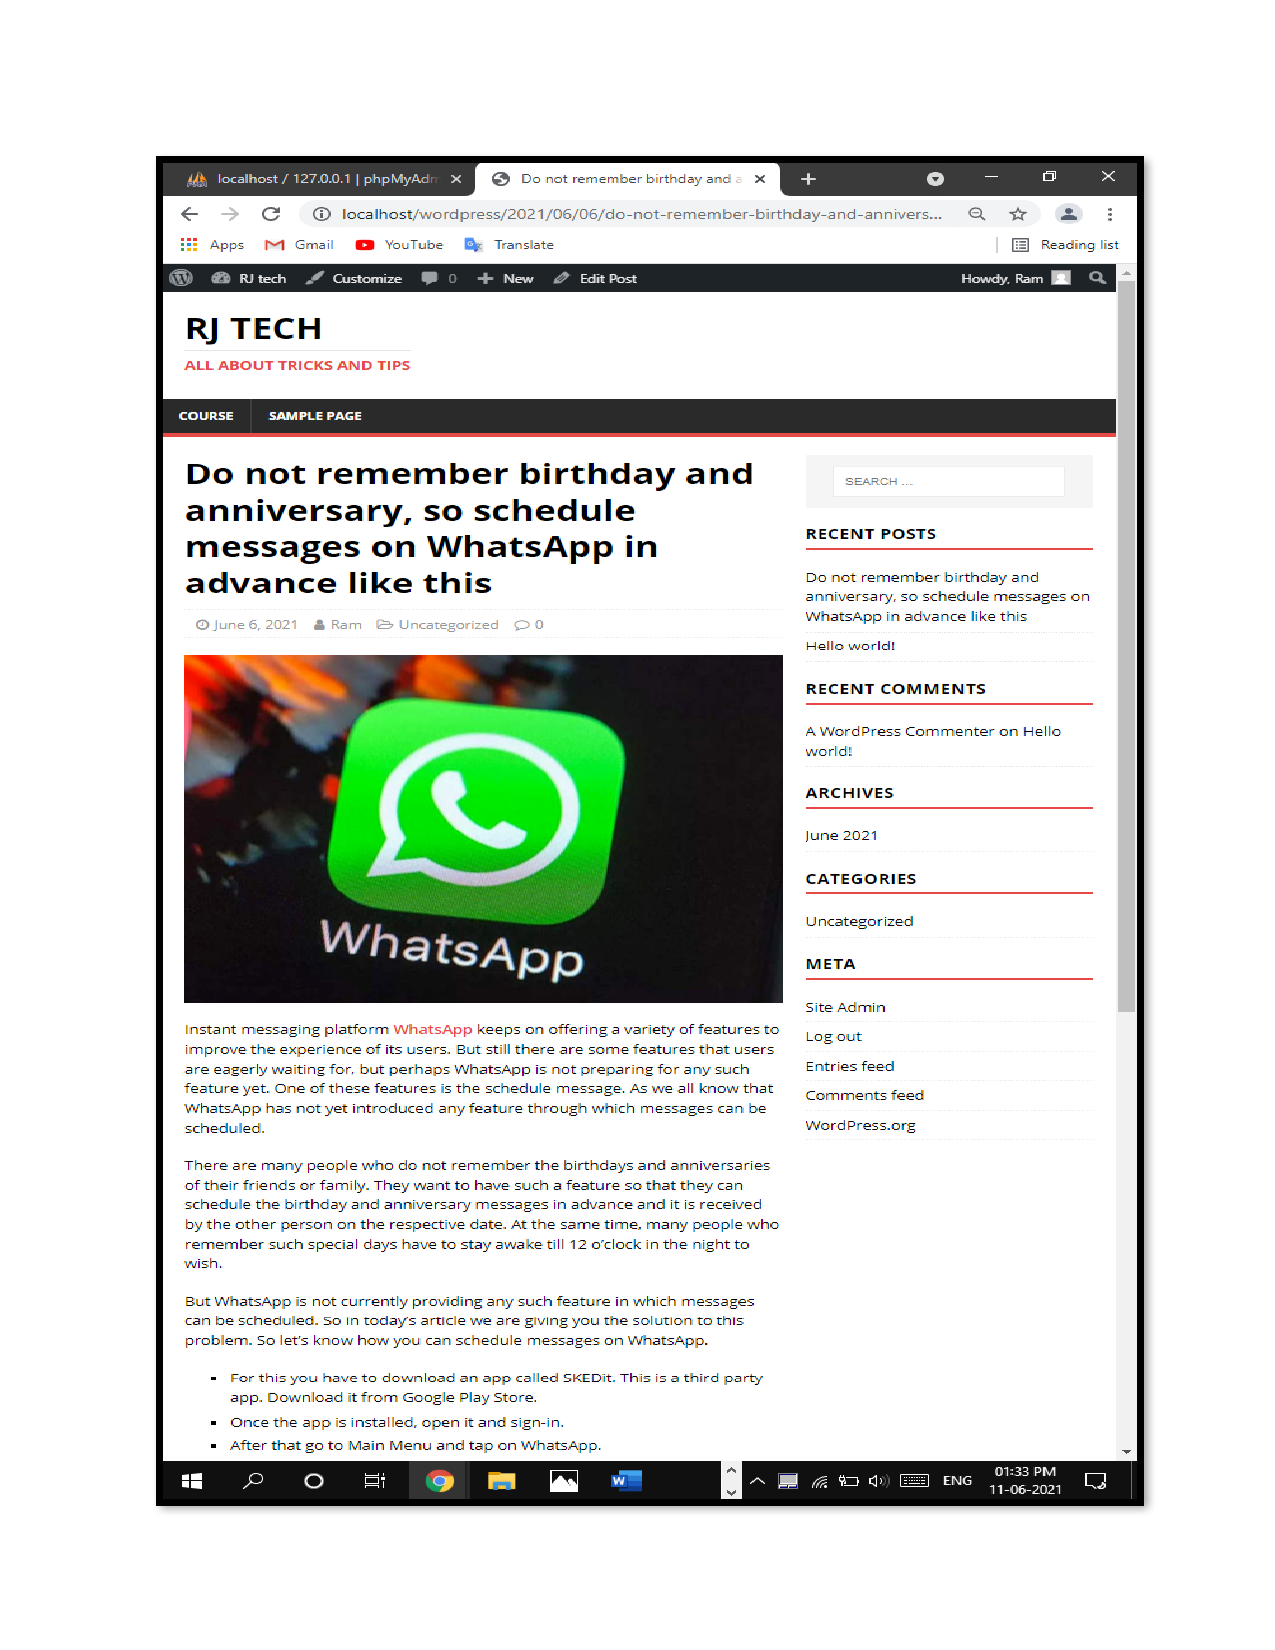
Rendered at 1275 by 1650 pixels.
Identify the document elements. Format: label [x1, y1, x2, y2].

picture [163, 163, 1137, 1499]
